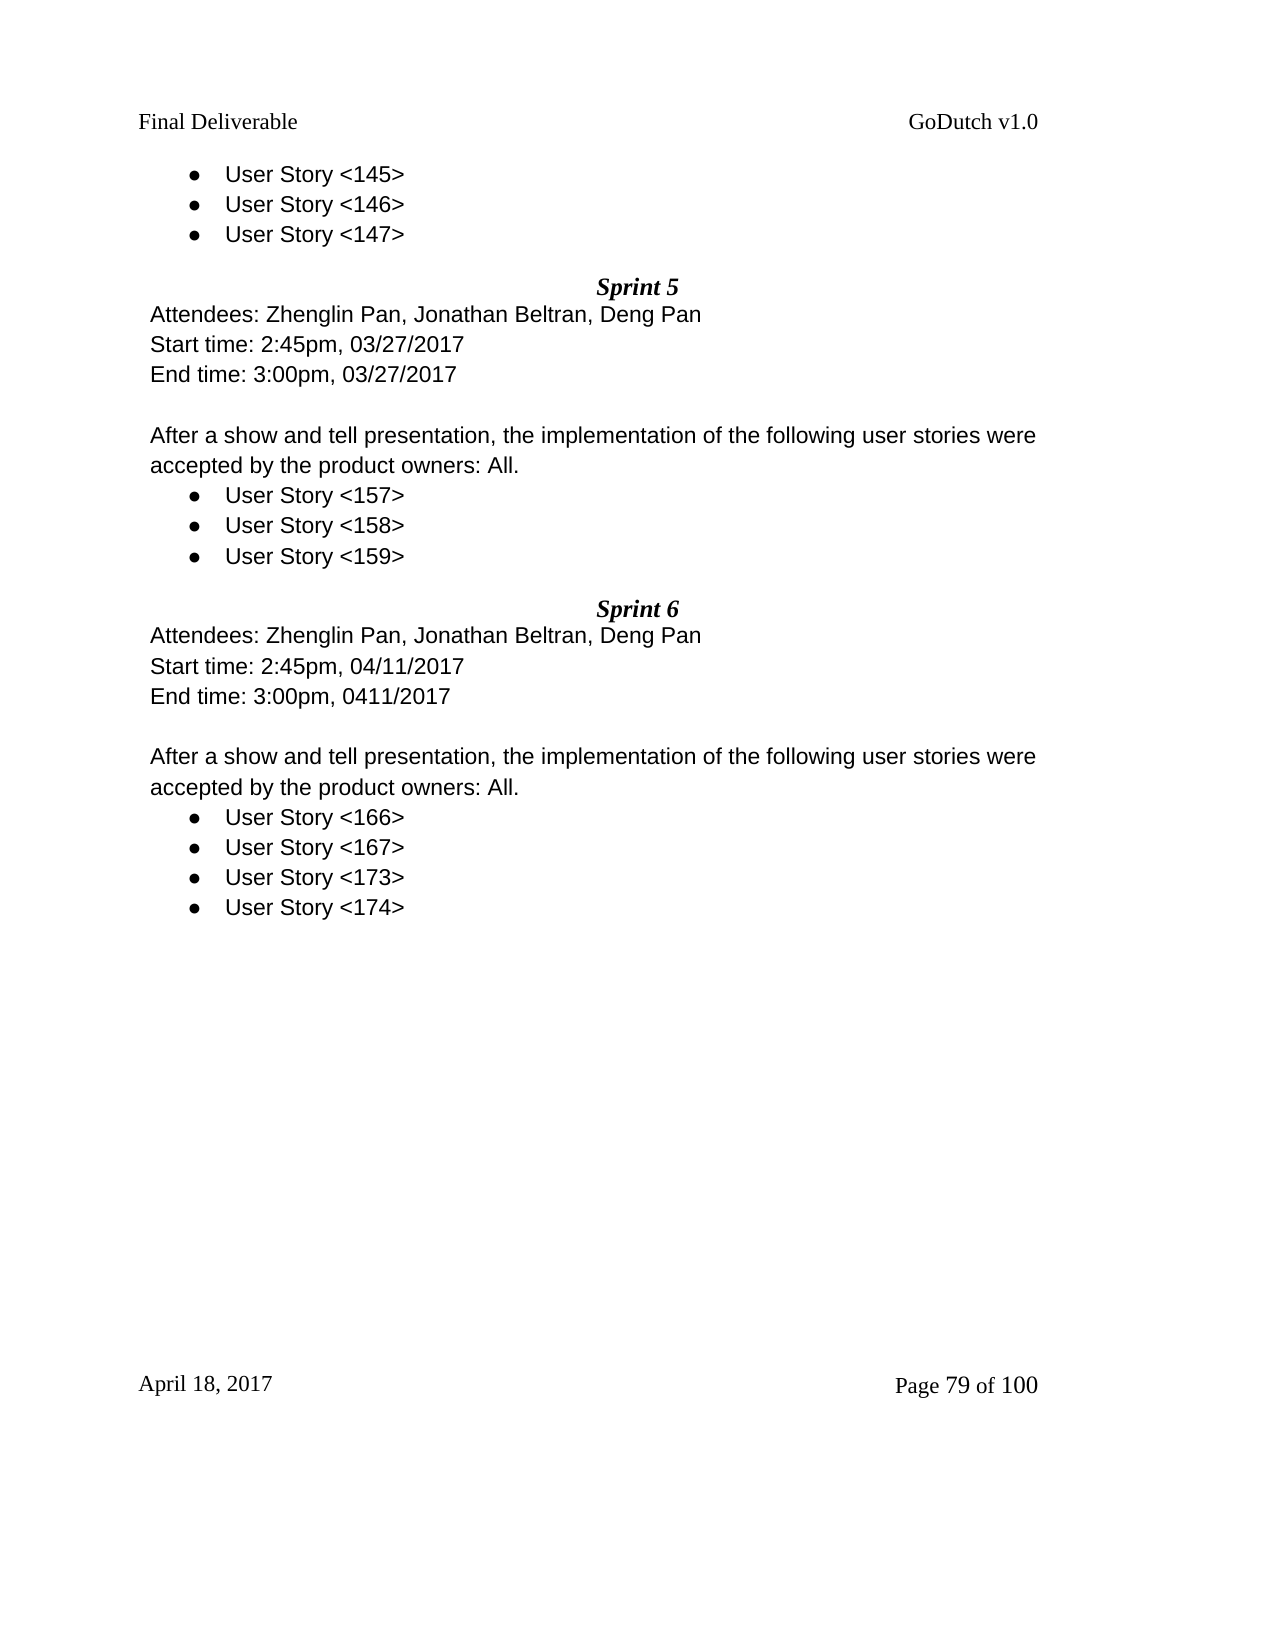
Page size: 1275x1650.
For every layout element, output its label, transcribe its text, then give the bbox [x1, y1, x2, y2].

list User Story <159> [187, 543, 1125, 569]
list User Story <158> [187, 512, 1125, 539]
list User Story <174> [187, 894, 1125, 921]
text After a show and tell presentation, the implementation of the following user stories were accepted by the product owners: All. [150, 422, 1125, 478]
text End time: 3:00pm, 03/27/2017 [150, 361, 1125, 388]
list User Story <147> [187, 221, 1125, 247]
text Start time: 2:45pm, 04/11/2017 [150, 653, 1125, 679]
subtitle Sprint 5 [150, 272, 1125, 301]
text Start time: 2:45pm, 03/27/2017 [150, 331, 1125, 357]
list User Story <173> [187, 864, 1125, 890]
text Attendees: Zhenglin Pan, Jonathan Beltran, Deng Pan [150, 301, 1125, 327]
list User Story <145> [187, 161, 1125, 187]
text End time: 3:00pm, 0411/2017 [150, 683, 1125, 709]
list User Story <167> [187, 834, 1125, 860]
list User Story <166> [187, 804, 1125, 830]
list User Story <146> [187, 191, 1125, 217]
text Attendees: Zhenglin Pan, Jonathan Beltran, Deng Pan [150, 622, 1125, 649]
list User Story <157> [187, 482, 1125, 508]
subtitle Sprint 6 [150, 594, 1125, 622]
text After a show and tell presentation, the implementation of the following user stories were accepted by the product owners: All. [150, 743, 1125, 800]
